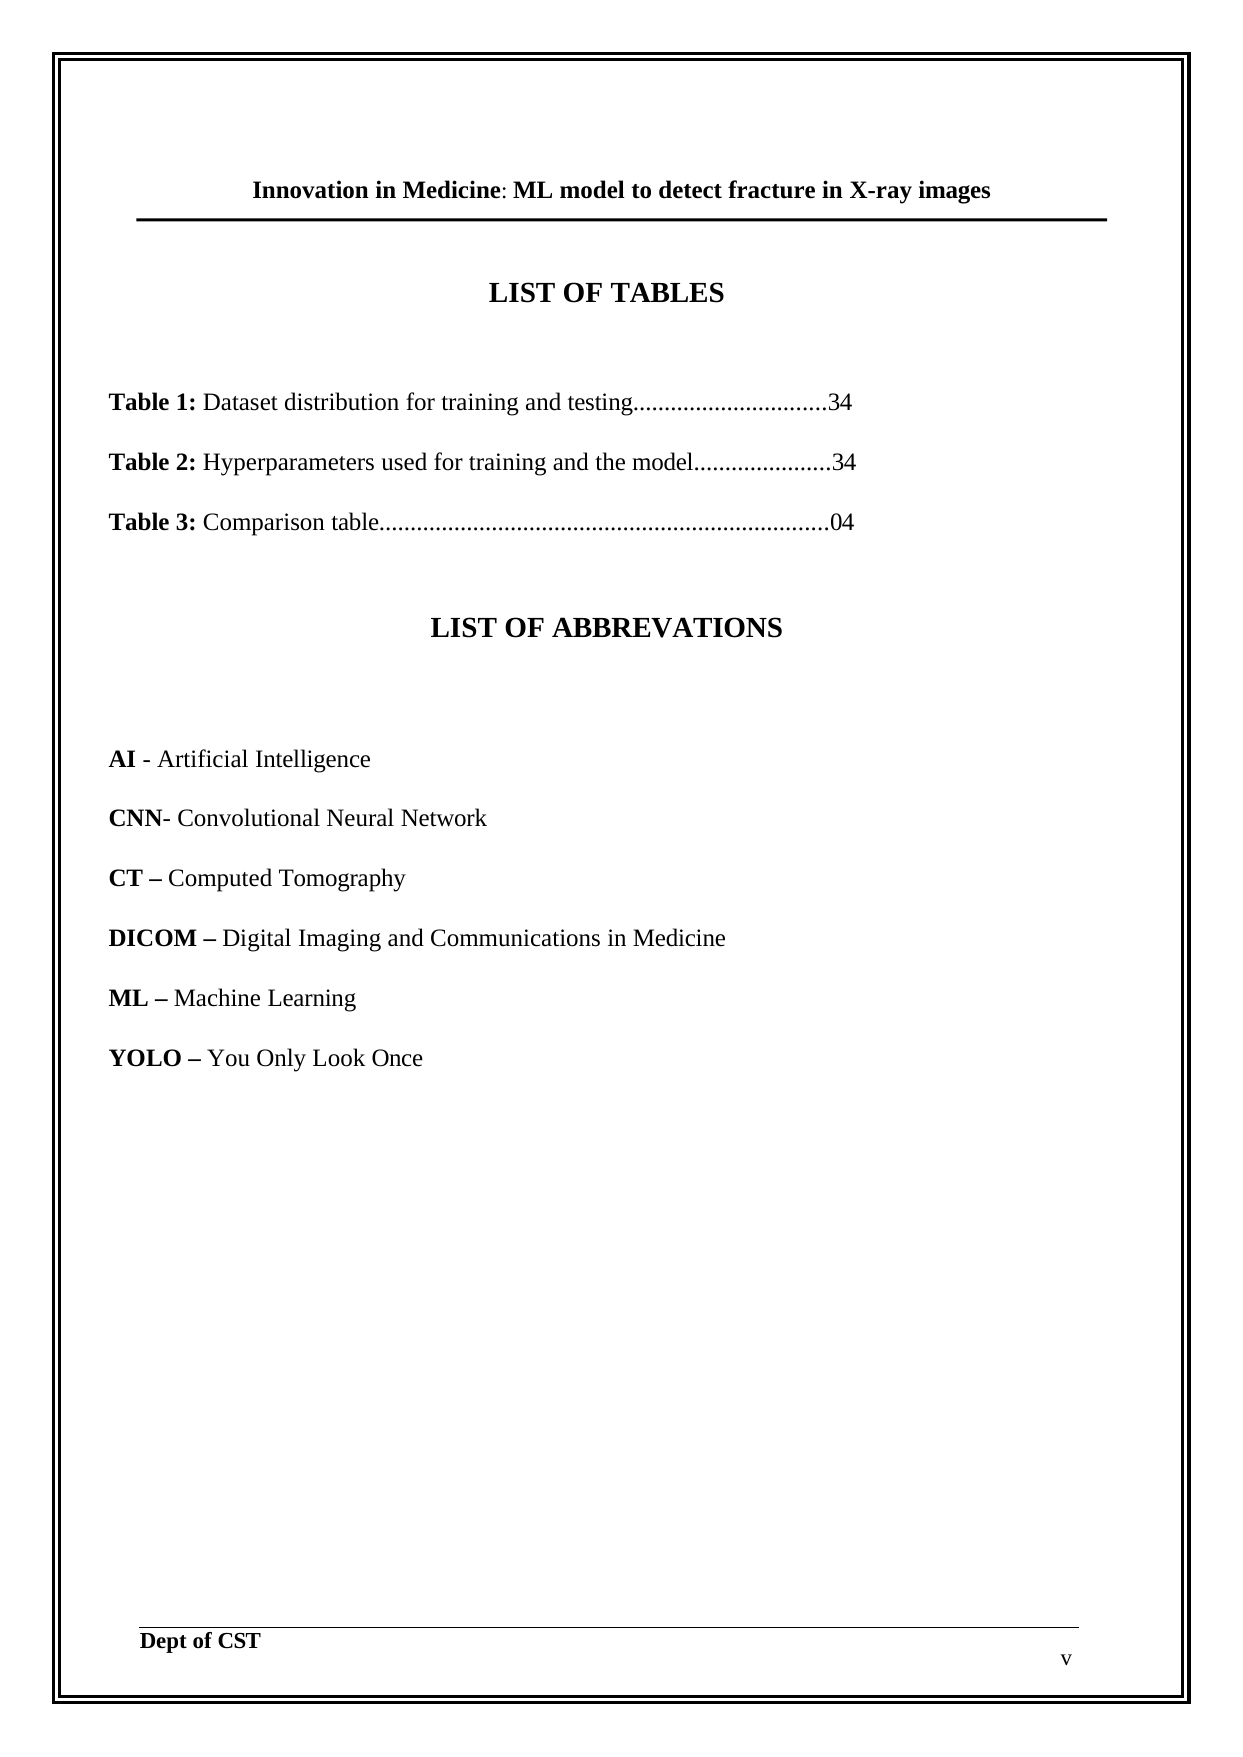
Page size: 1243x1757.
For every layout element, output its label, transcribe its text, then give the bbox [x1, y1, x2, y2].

text CNN- Convolutional Neural Network [108, 803, 1095, 832]
text CT – Computed Tomography [108, 863, 1095, 892]
text ML – Machine Learning [108, 983, 1095, 1012]
subtitle LIST OF ABBREVATIONS [178, 610, 1036, 643]
text Table 1: Dataset distribution for training and testing 34 [108, 387, 1095, 416]
text AI - Artificial Intelligence [108, 744, 1095, 772]
text Table 2: Hyperparameters used for training and the model 34 [108, 447, 1095, 476]
text Table 3: Comparison table 04 [108, 507, 1095, 536]
text DICOM – Digital Imaging and Communications in Medicine [108, 923, 1095, 952]
text LIST OF TABLES [178, 275, 1035, 308]
text YOLO – You Only Look Once [108, 1043, 1095, 1071]
